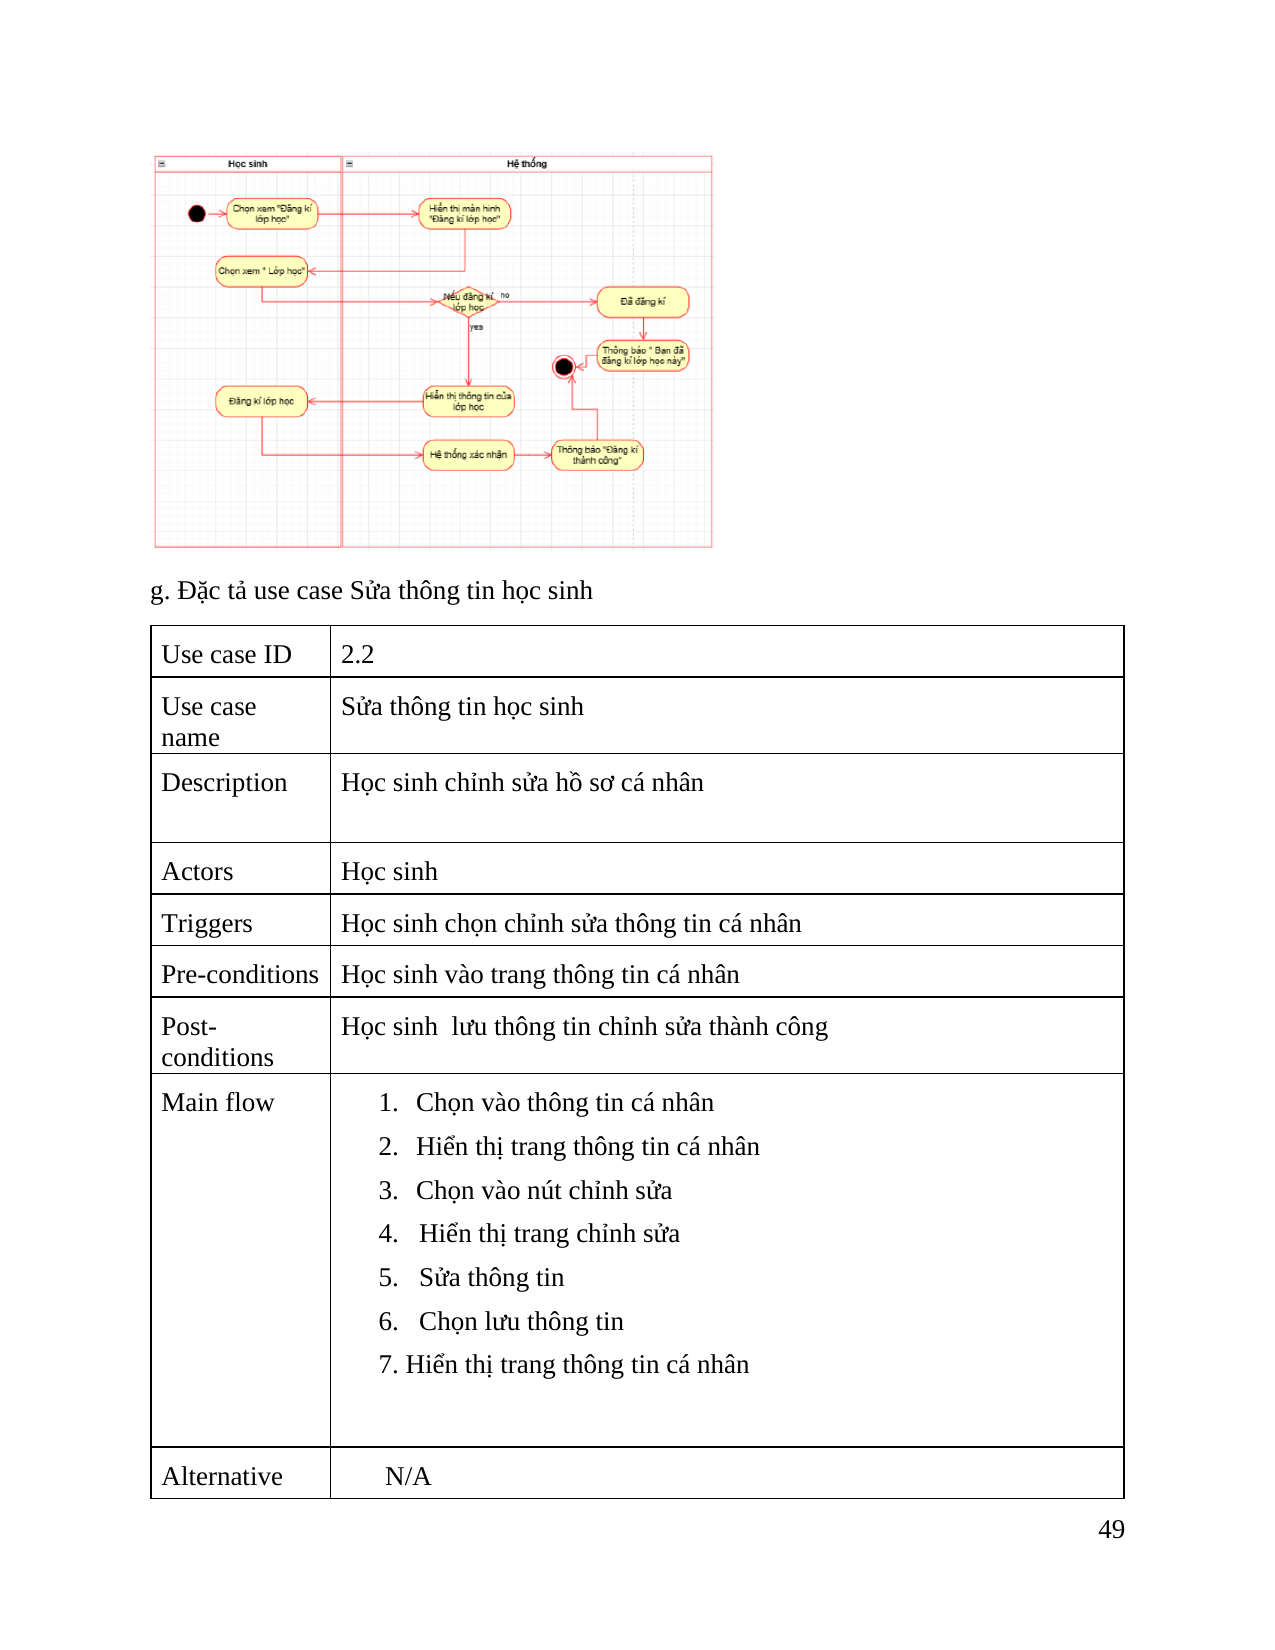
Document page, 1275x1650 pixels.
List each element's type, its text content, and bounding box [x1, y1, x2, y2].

table_header Use case ID [152, 626, 330, 676]
table_cell Alternative flows [152, 1448, 330, 1497]
table_cell Actors [152, 843, 330, 893]
table_cell Triggers [152, 895, 330, 944]
table_cell Description [152, 754, 330, 841]
table_cell N/A [331, 1448, 1123, 1497]
text g. Đặc tả use case Sửa thông tin học sinh [150, 574, 1125, 605]
table_cell Post-conditions [152, 998, 330, 1072]
table_cell Pre-conditions [152, 946, 330, 996]
table_cell Học sinh vào trang thông tin cá nhân [331, 946, 1123, 996]
table_header 2.2 [331, 626, 1123, 676]
table_cell 1. Chọn vào thông tin cá nhân 2. Hiển thị trang thông tin cá nhân 3. Chọn vào nút chỉnh sửa 4. Hiển thị trang chỉnh sửa 5. Sửa thông tin 6. Chọn lưu thông tin 7. Hiển thị trang thông tin cá nhân [331, 1074, 1123, 1446]
table_cell Sửa thông tin học sinh [331, 678, 1123, 752]
table_cell Use case name [152, 678, 330, 752]
table_cell Học sinh lưu thông tin chỉnh sửa thành công [331, 998, 1123, 1072]
table_cell Học sinh [331, 843, 1123, 893]
table_cell Học sinh chỉnh sửa hồ sơ cá nhân [331, 754, 1123, 841]
table_cell Học sinh chọn chỉnh sửa thông tin cá nhân [331, 895, 1123, 944]
picture [150, 150, 715, 556]
table_cell Main flow [152, 1074, 330, 1446]
